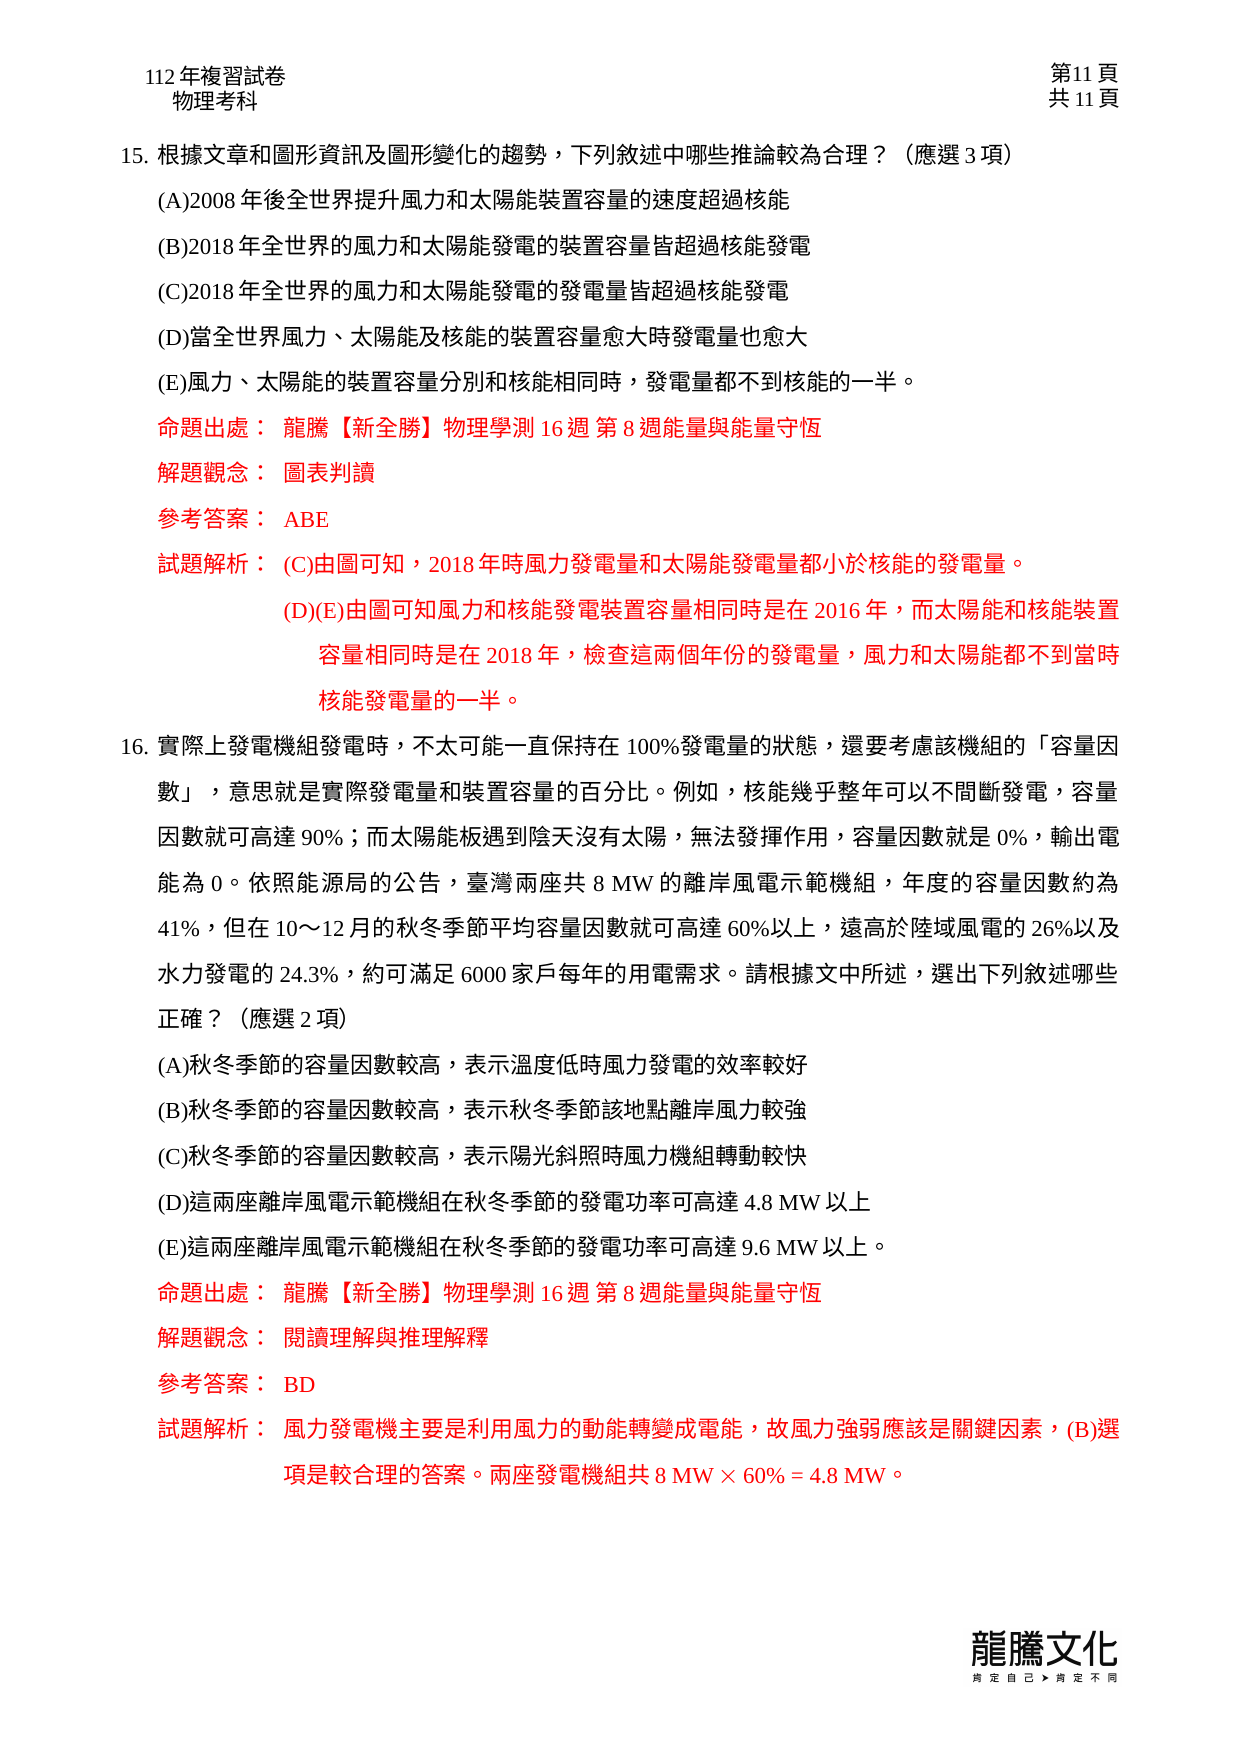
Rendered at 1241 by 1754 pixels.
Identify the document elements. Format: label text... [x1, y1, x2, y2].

text 參考答案： BD [158, 1366, 1120, 1399]
text 16. 實際上發電機組發電時，不太可能一直保持在100%發電量的狀態，還要考慮該機組的「容量因數」，意思就是實際發電量和裝置容量的百分比。例如，核能幾乎整年可以不間斷發電，容量因數就可高達90%；而太陽能板遇到陰天沒有太陽，無法發揮作用，容量因數就是0%，輸出電能為0。依照能源局的公告，臺灣兩座共8 MW的離岸風電示範機組，年度的容量因數約為41%，但在10～12月的秋冬季節平均容量因數就可高達60%以上，遠高於陸域風電的26%以及水力發電的24.3%，約可滿足6000家戶每年的用電需求。請根據文中所述，選出下列敘述哪些正確？（應選2項） (A)秋冬季節的容量因數較高，表示溫度低時風力發電的效率較好 (B)秋冬季節的容量因數較高，表示秋冬季節該地點離岸風力較強 (C)秋冬季節的容量因數較高，表示陽光斜照時風力機組轉動較快 (D)這兩座離岸風電示範機組在秋冬季節的發電功率可高達4.8 MW以上 (E)這兩座離岸風電示範機組在秋冬季節的發電功率可高達9.6 MW以上。 [120, 728, 1120, 1262]
text 命題出處： 龍騰【新全勝】物理學測16週 第8週能量與能量守恆 [158, 409, 1120, 443]
text 參考答案： ABE [158, 501, 1120, 534]
text 試題解析： (C)由圖可知，2018年時風力發電量和太陽能發電量都小於核能的發電量。 [158, 546, 1120, 579]
text 解題觀念： 圖表判讀 [158, 455, 1120, 488]
text 試題解析： 風力發電機主要是利用風力的動能轉變成電能，故風力強弱應該是關鍵因素，(B)選項是較合理的答案。兩座發電機組共8 MW 60% = 4.8 MW。 [158, 1411, 1120, 1490]
text (D)(E)由圖可知風力和核能發電裝置容量相同時是在2016年，而太陽能和核能裝置容量相同時是在2018年，檢查這兩個年份的發電量，風力和太陽能都不到當時核能發電量的一半。 [158, 592, 1120, 716]
text 15. 根據文章和圖形資訊及圖形變化的趨勢，下列敘述中哪些推論較為合理？（應選3項） (A)2008年後全世界提升風力和太陽能裝置容量的速度超過核能 (B)2018年全世界的風力和太陽能發電的裝置容量皆超過核能發電 (C)2018年全世界的風力和太陽能發電的發電量皆超過核能發電 (D)當全世界風力、太陽能及核能的裝置容量愈大時發電量也愈大 (E)風力、太陽能的裝置容量分別和核能相同時，發電量都不到核能的一半。 [120, 136, 1120, 397]
text 命題出處： 龍騰【新全勝】物理學測16週 第8週能量與能量守恆 [158, 1274, 1120, 1308]
text 解題觀念： 閱讀理解與推理解釋 [158, 1320, 1120, 1353]
picture [963, 1628, 1123, 1687]
